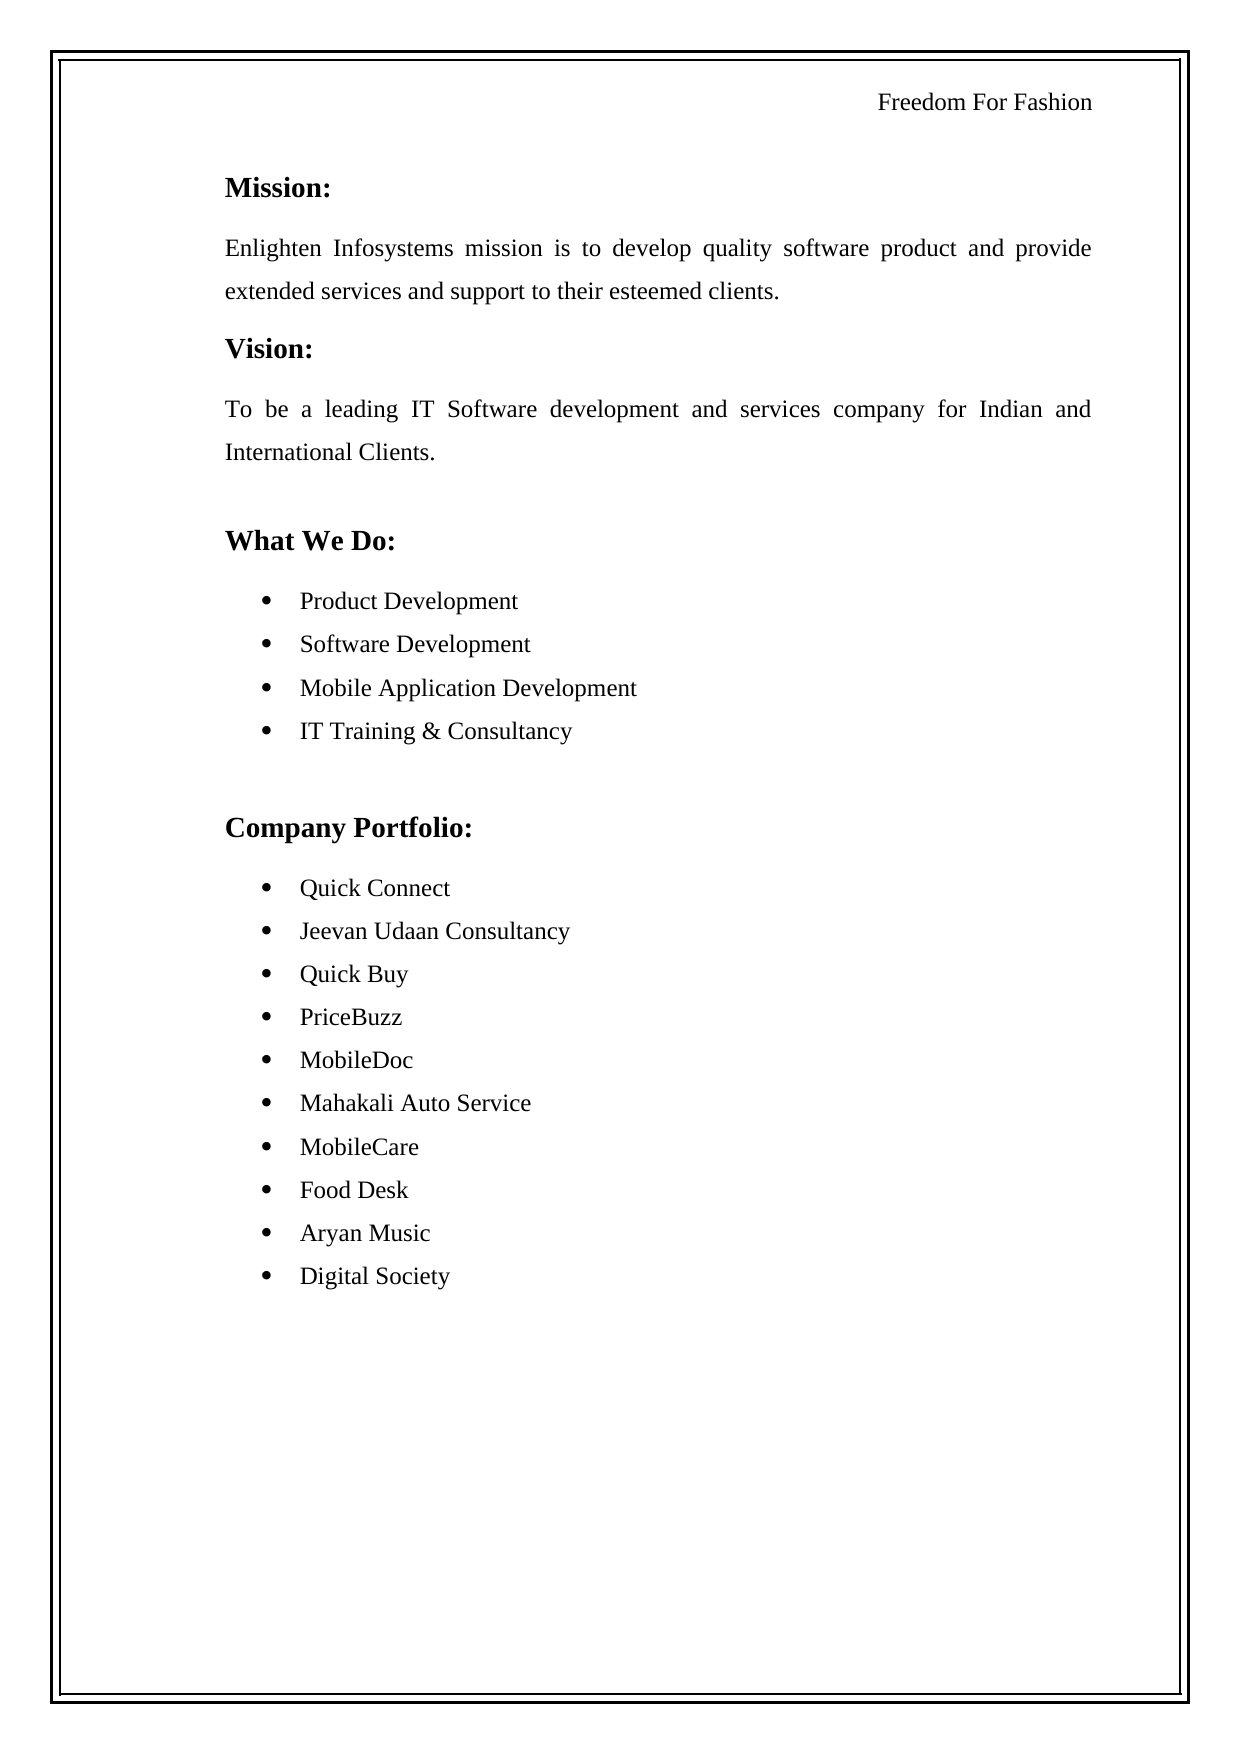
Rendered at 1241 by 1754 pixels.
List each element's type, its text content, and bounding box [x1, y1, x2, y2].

list PriceBuzz [262, 1002, 1092, 1031]
list Digital Society [262, 1261, 1092, 1290]
list MobileCare [262, 1132, 1092, 1160]
list Jeevan Udaan Consultancy [262, 916, 1092, 945]
text To be a leading IT Software development and services company for Indian and International Clients. [224, 394, 1092, 466]
text Mission: [224, 170, 1092, 203]
list Mobile Application Development [262, 673, 1092, 701]
list Product Development [262, 586, 1092, 615]
list Quick Connect [262, 873, 1092, 902]
list Quick Buy [262, 959, 1092, 988]
list Mahakali Auto Service [262, 1088, 1092, 1117]
text Company Portfolio: [224, 810, 1092, 844]
text What We Do: [224, 523, 1092, 557]
list Aryan Music [262, 1218, 1092, 1247]
list Software Development [262, 629, 1092, 658]
list MobileDoc [262, 1045, 1092, 1074]
list IT Training & Consultancy [262, 716, 1092, 744]
list Food Desk [262, 1175, 1092, 1203]
text Enlighten Infosystems mission is to develop quality software product and provide extended services and support to their esteemed clients. [224, 233, 1092, 305]
text Vision: [224, 332, 1092, 365]
